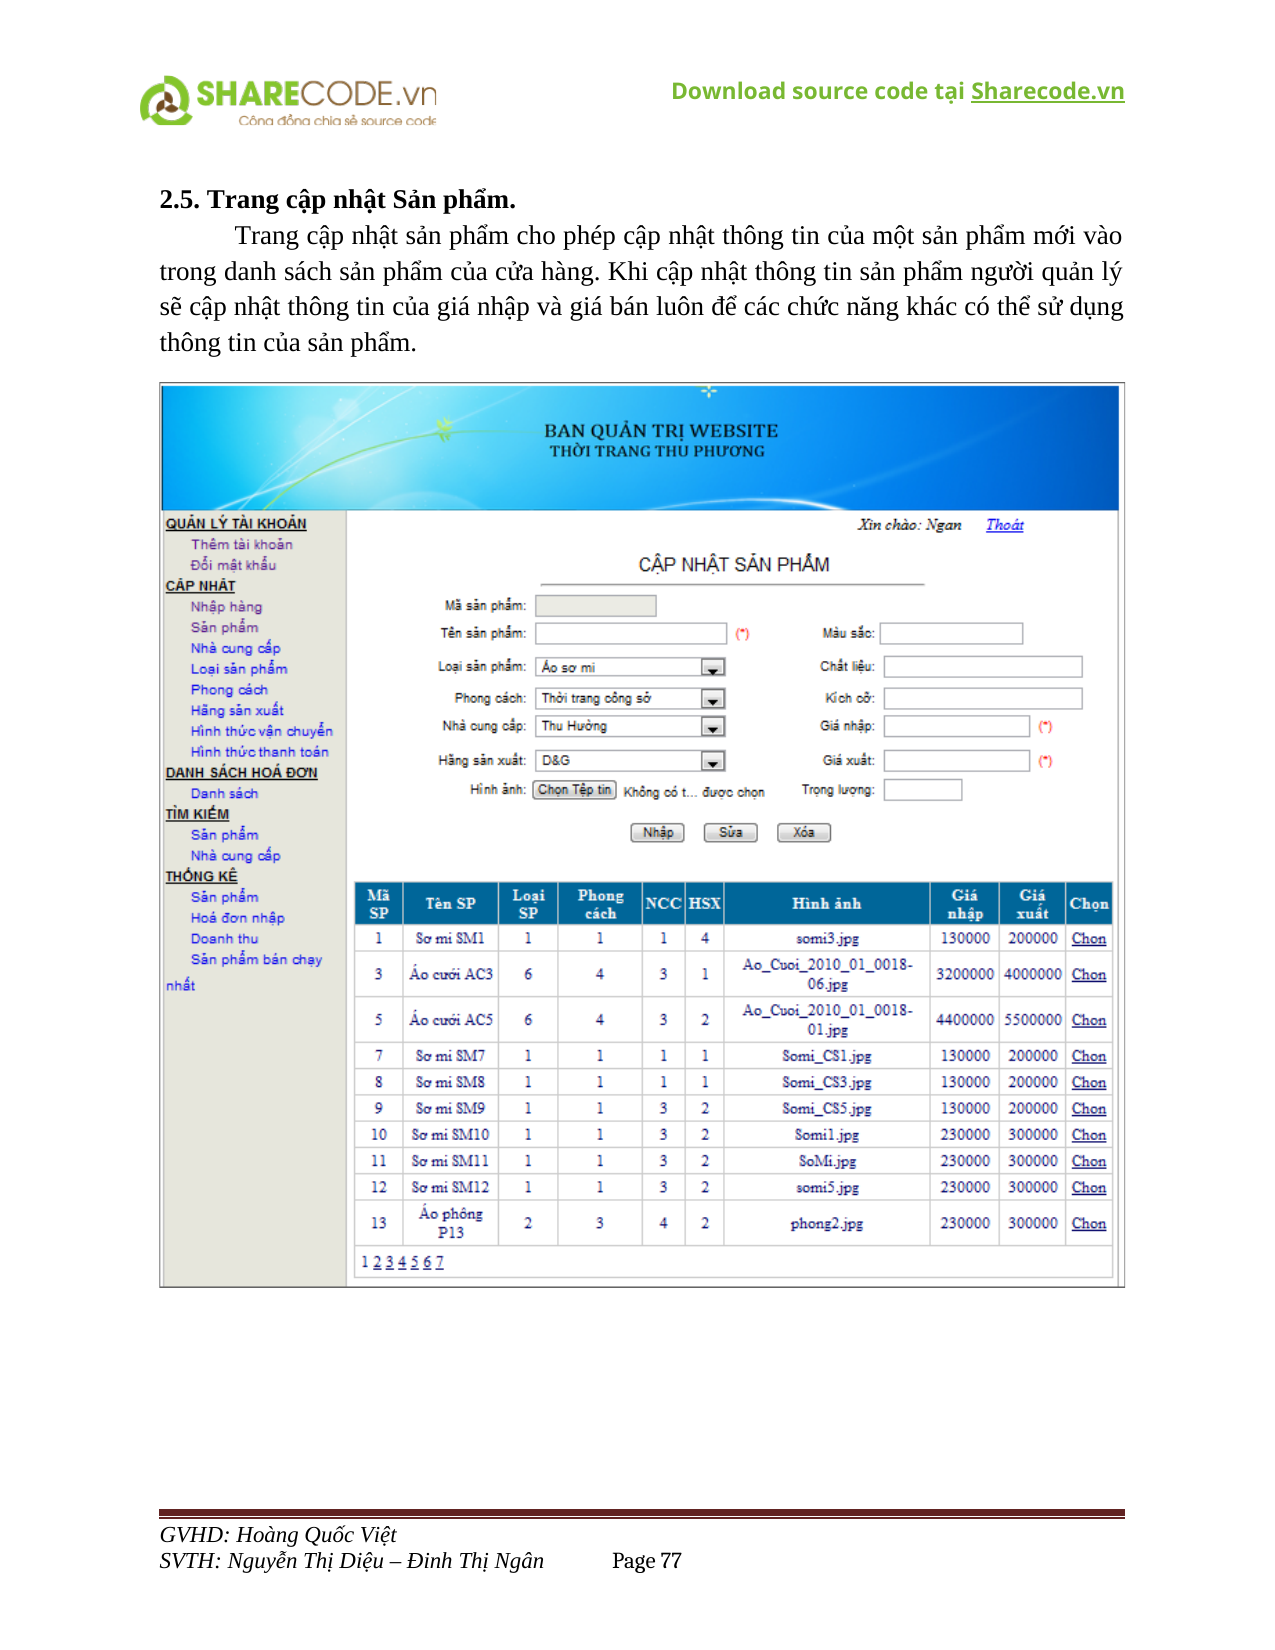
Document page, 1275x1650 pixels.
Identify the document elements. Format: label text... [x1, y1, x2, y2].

picture [159, 382, 1125, 1288]
text Trang cập nhật sản phẩm cho phép cập nhật thông tin của một sản phẩm mới vào trong danh sách sản phẩm của cửa hàng. Khi cập nhật thông tin sản phẩm người quản lý sẽ cập nhật thông tin của giá nhập và giá bán luôn để các chức năng khác có thể sử dụng thông tin của sản phẩm. [159, 219, 1125, 357]
subtitle 2.5. Trang cập nhật Sản phẩm. [159, 183, 1125, 214]
picture [139, 75, 437, 126]
